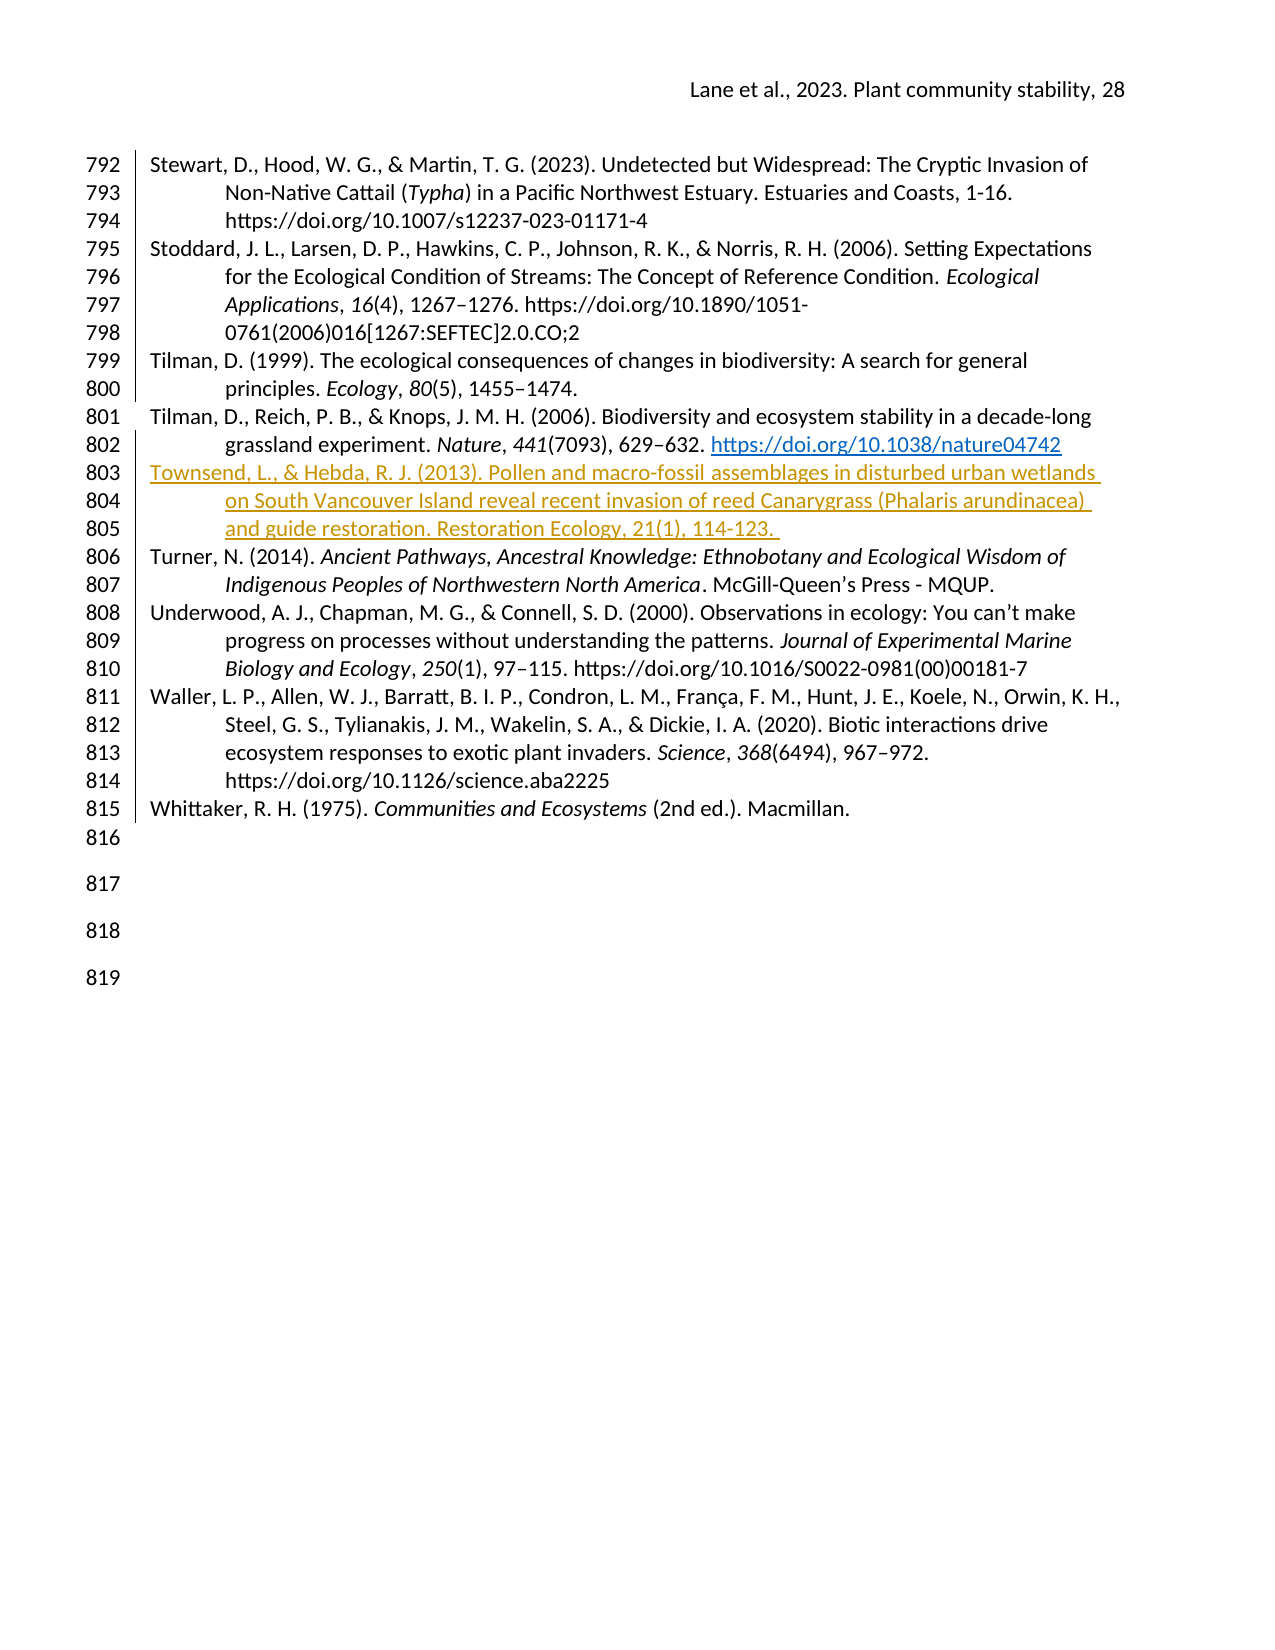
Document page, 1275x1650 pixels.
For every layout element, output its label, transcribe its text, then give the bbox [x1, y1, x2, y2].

text Stewart, D., Hood, W. G., & Martin, T. G. (2023). Undetected but Widespread: The Cryptic Invasion of Non-Native Cattail (Typha) in a Pacific Northwest Estuary. Estuaries and Coasts, 1-16. https://doi.org/10.1007/s12237-023-01171-4 [150, 150, 1125, 234]
text Whittaker, R. H. (1975). Communities and Ecosystems (2nd ed.). Macmillan. [150, 794, 1125, 822]
text Waller, L. P., Allen, W. J., Barratt, B. I. P., Condron, L. M., França, F. M., Hunt, J. E., Koele, N., Orwin, K. H., Steel, G. S., Tylianakis, J. M., Wakelin, S. A., & Dickie, I. A. (2020). Biotic interactions drive ecosystem responses to exotic plant invaders. Science, 368(6494), 967–972. https://doi.org/10.1126/science.aba2225 [150, 682, 1125, 794]
text Turner, N. (2014). Ancient Pathways, Ancestral Knowledge: Ethnobotany and Ecological Wisdom of Indigenous Peoples of Northwestern North America. McGill-Queen’s Press - MQUP. [150, 542, 1125, 598]
text Tilman, D. (1999). The ecological consequences of changes in biodiversity: A search for general principles. Ecology, 80(5), 1455–1474. [150, 346, 1125, 402]
text Underwood, A. J., Chapman, M. G., & Connell, S. D. (2000). Observations in ecology: You can’t make progress on processes without understanding the patterns. Journal of Experimental Marine Biology and Ecology, 250(1), 97–115. https://doi.org/10.1016/S0022-0981(00)00181-7 [150, 598, 1125, 682]
text Stoddard, J. L., Larsen, D. P., Hawkins, C. P., Johnson, R. K., & Norris, R. H. (2006). Setting Expectations for the Ecological Condition of Streams: The Concept of Reference Condition. Ecological Applications, 16(4), 1267–1276. https://doi.org/10.1890/1051-0761(2006)016[1267:SEFTEC]2.0.CO;2 [150, 234, 1125, 346]
text Tilman, D., Reich, P. B., & Knops, J. M. H. (2006). Biodiversity and ecosystem stability in a decade-long grassland experiment. Nature, 441(7093), 629–632. https://doi.org/10.1038/nature04742 [150, 402, 1125, 458]
